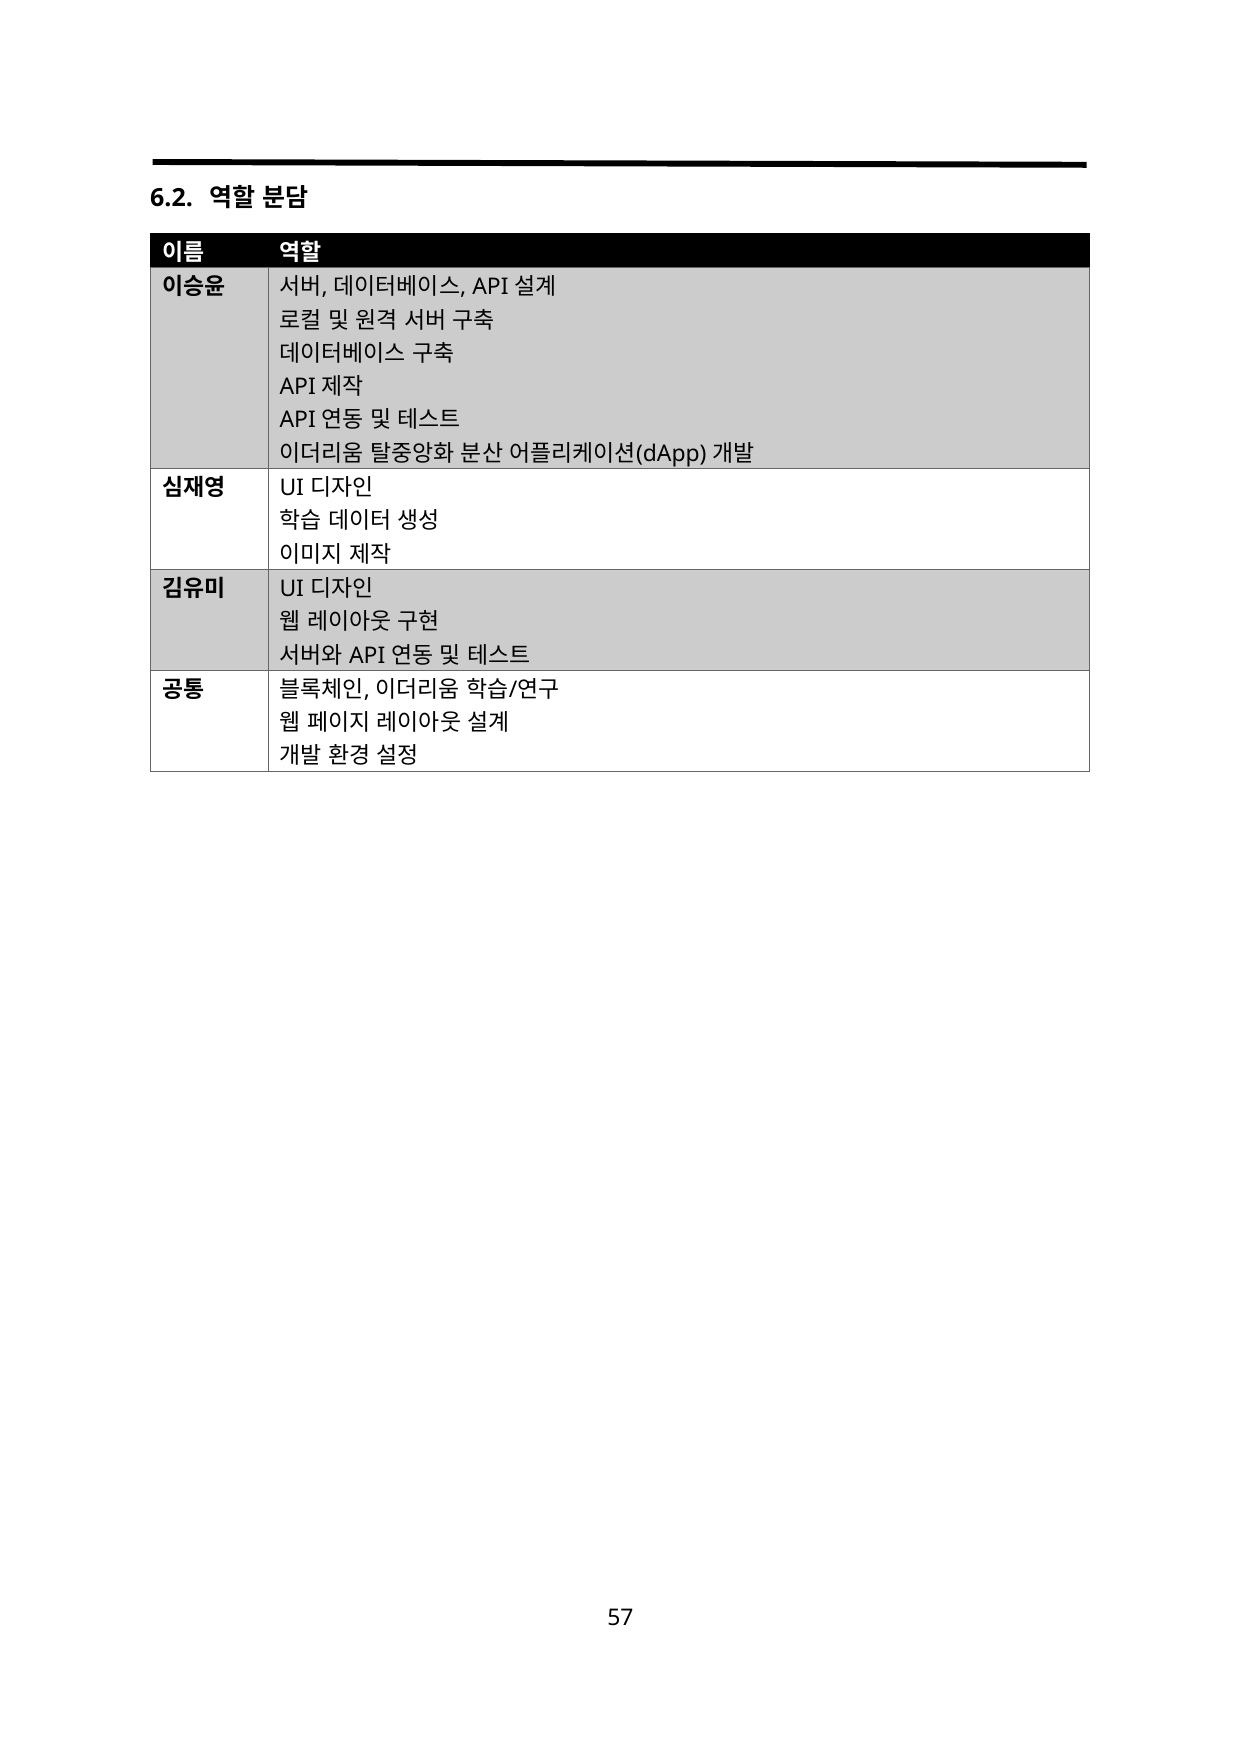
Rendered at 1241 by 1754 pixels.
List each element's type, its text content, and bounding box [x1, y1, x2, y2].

table_cell 서버, 데이터베이스, API 설계 로컬 및 원격 서버 구축 데이터베이스 구축 API 제작 API 연동 및 테스트 이더리움 탈중앙화 분산 어플리케이션(dApp) 개발 [269, 268, 1089, 468]
table_header 이름 [151, 234, 268, 267]
subtitle 역할 분담 [150, 177, 1090, 213]
table_header 역할 [269, 234, 1089, 267]
table_cell UI 디자인 학습 데이터 생성 이미지 제작 [269, 469, 1089, 569]
table_cell UI 디자인 웹 레이아웃 구현 서버와 API 연동 및 테스트 [269, 570, 1089, 670]
table_cell 이승윤 [151, 268, 268, 468]
table_cell 블록체인, 이더리움 학습/연구 웹 페이지 레이아웃 설계 개발 환경 설정 [269, 671, 1089, 771]
table_cell 공통 [151, 671, 268, 771]
table_cell 김유미 [151, 570, 268, 670]
table_cell 심재영 [151, 469, 268, 569]
